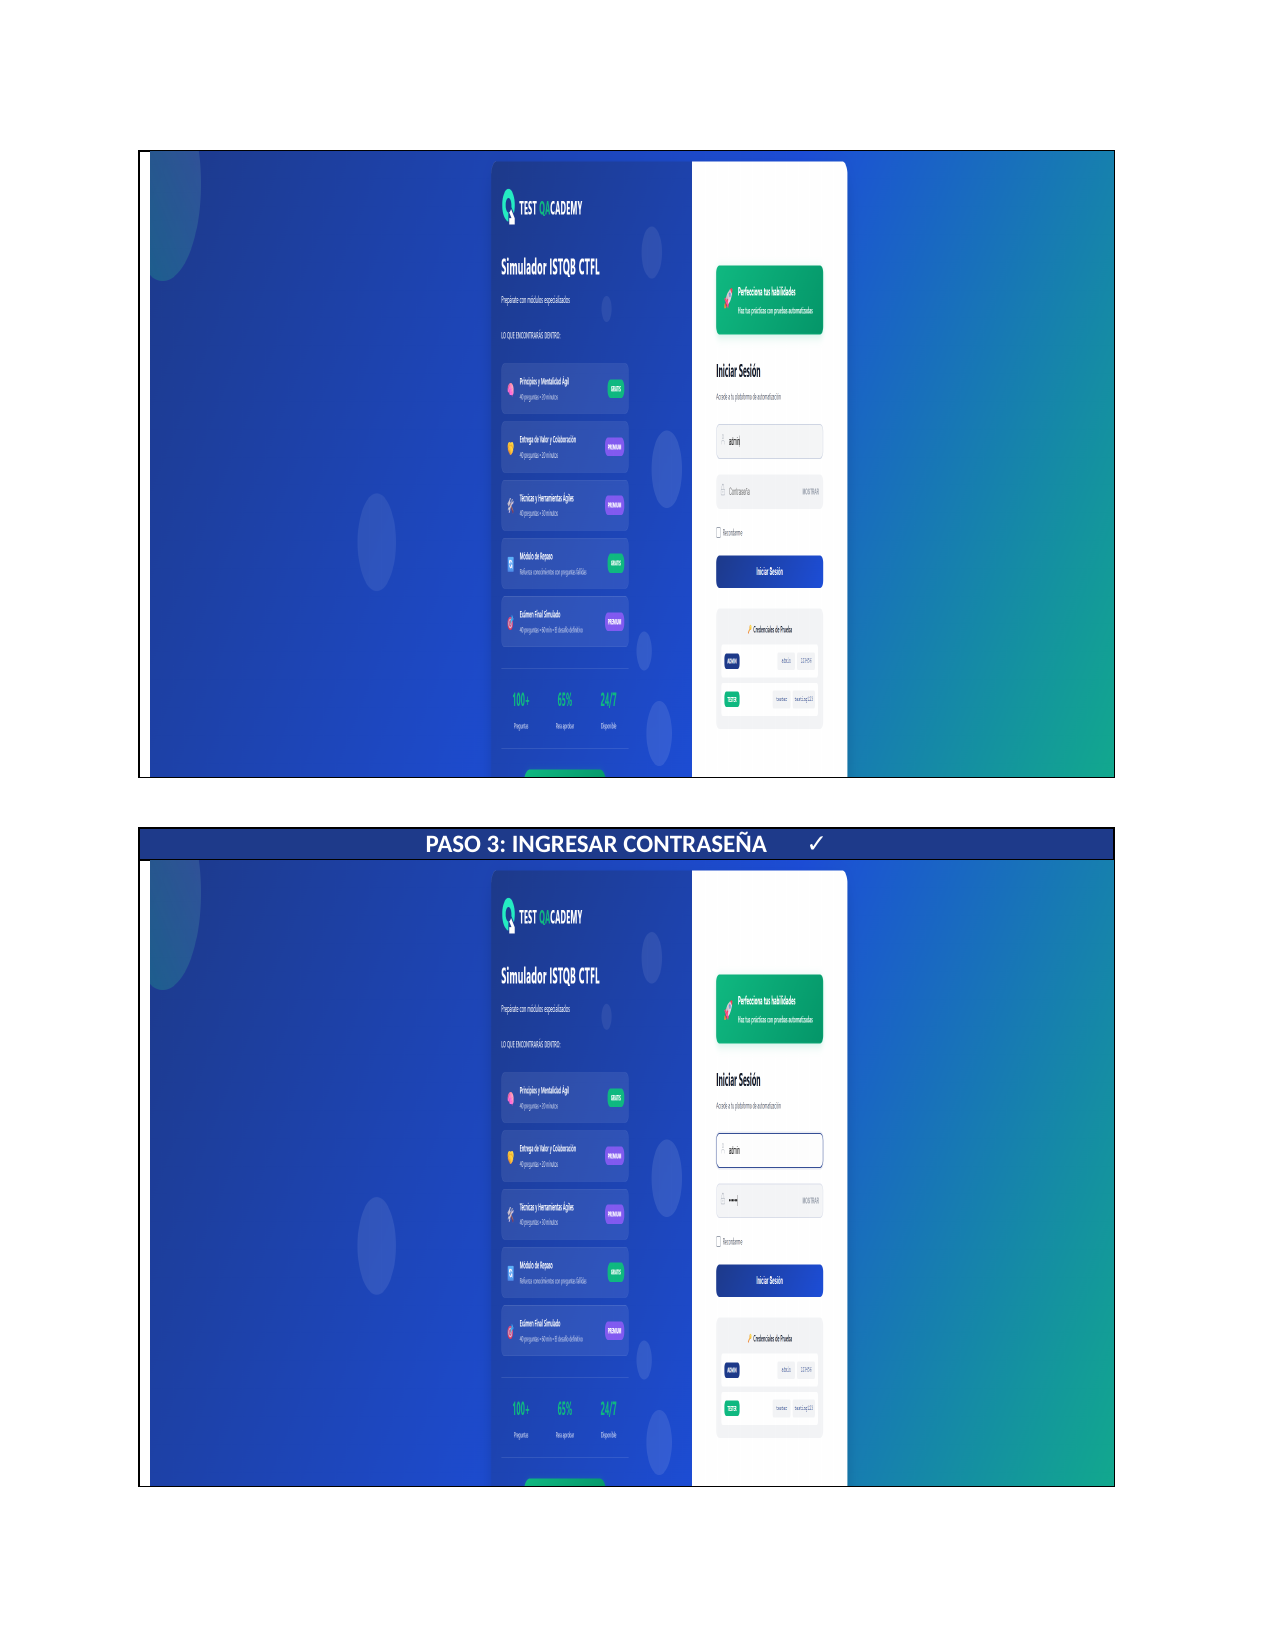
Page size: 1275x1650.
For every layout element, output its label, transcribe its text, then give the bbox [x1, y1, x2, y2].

table_cell [140, 870, 150, 1495]
table_cell [140, 152, 150, 777]
picture [150, 870, 1114, 1496]
table_header PASO 3: INGRESAR CONTRASEÑA ✓ [140, 835, 1113, 869]
picture [150, 151, 1114, 777]
